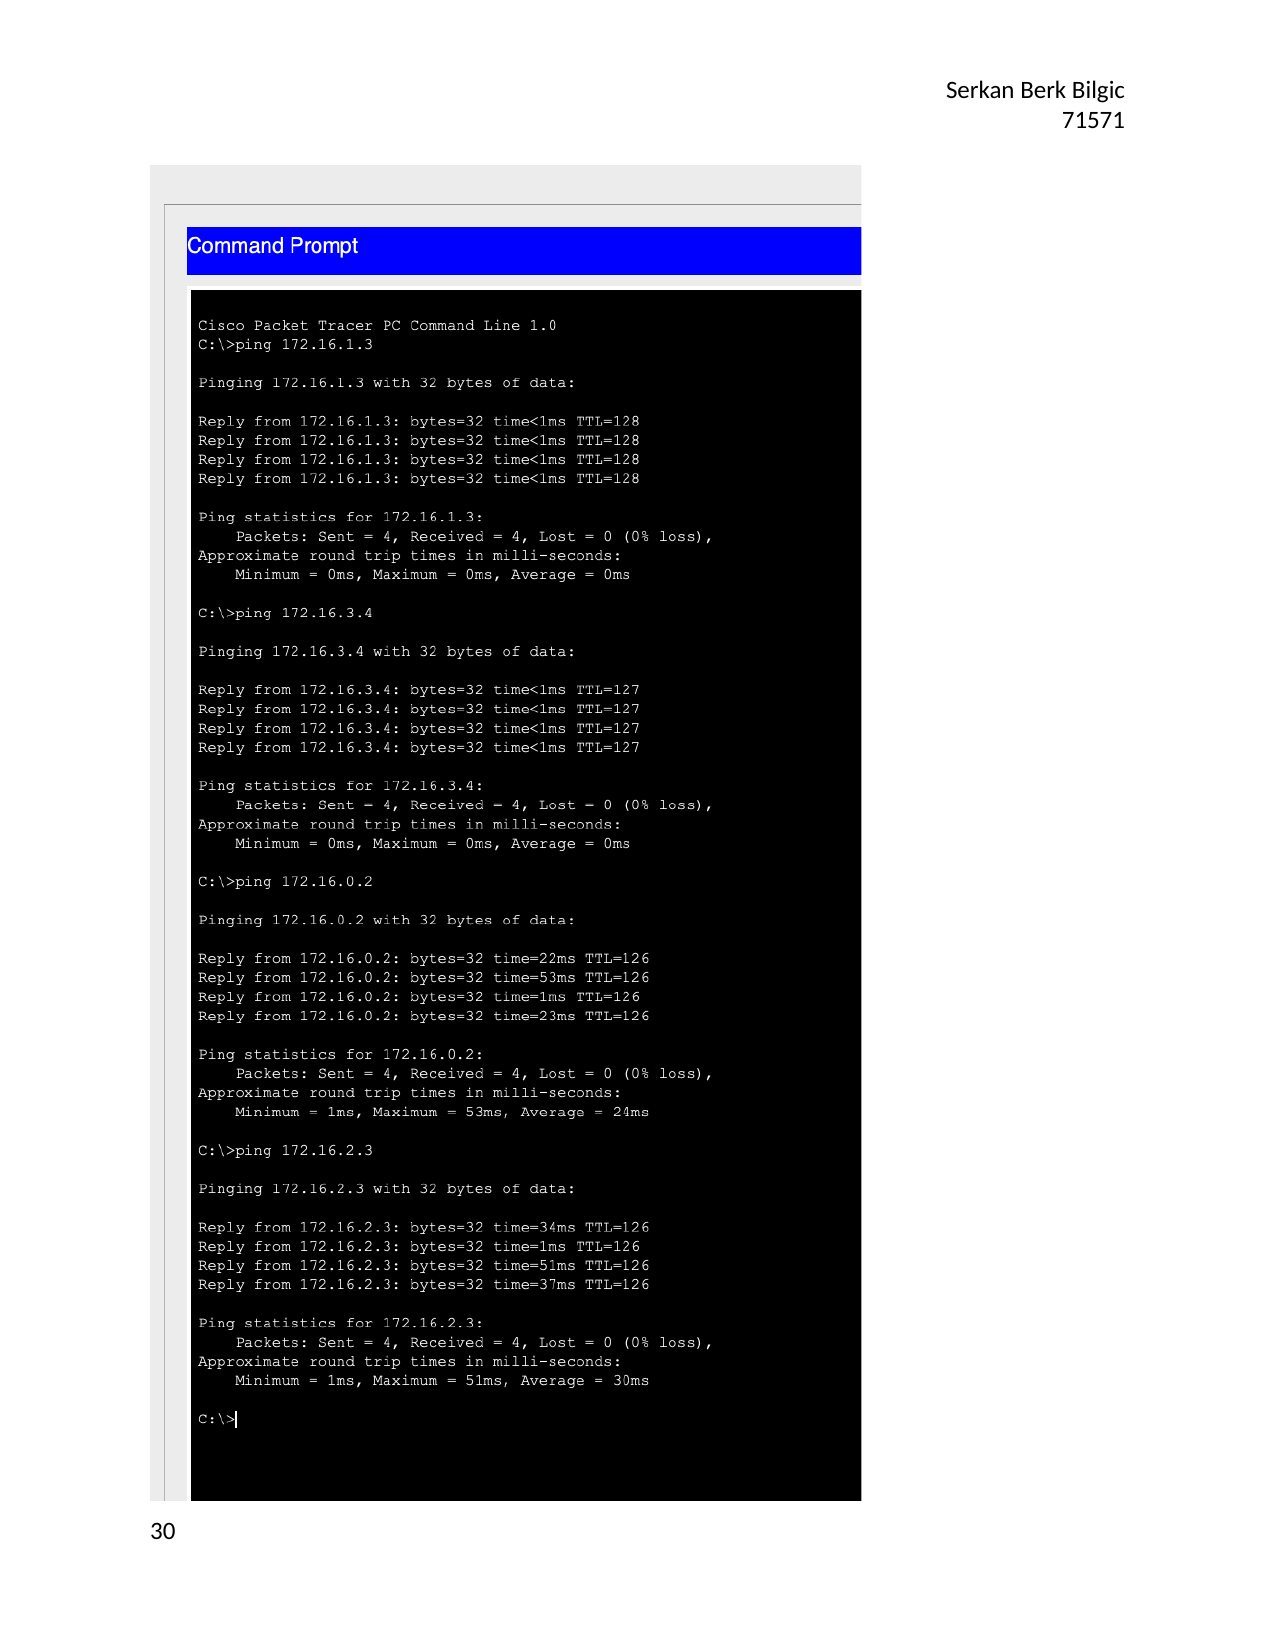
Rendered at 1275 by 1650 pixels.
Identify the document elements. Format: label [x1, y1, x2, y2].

picture [150, 165, 862, 1501]
